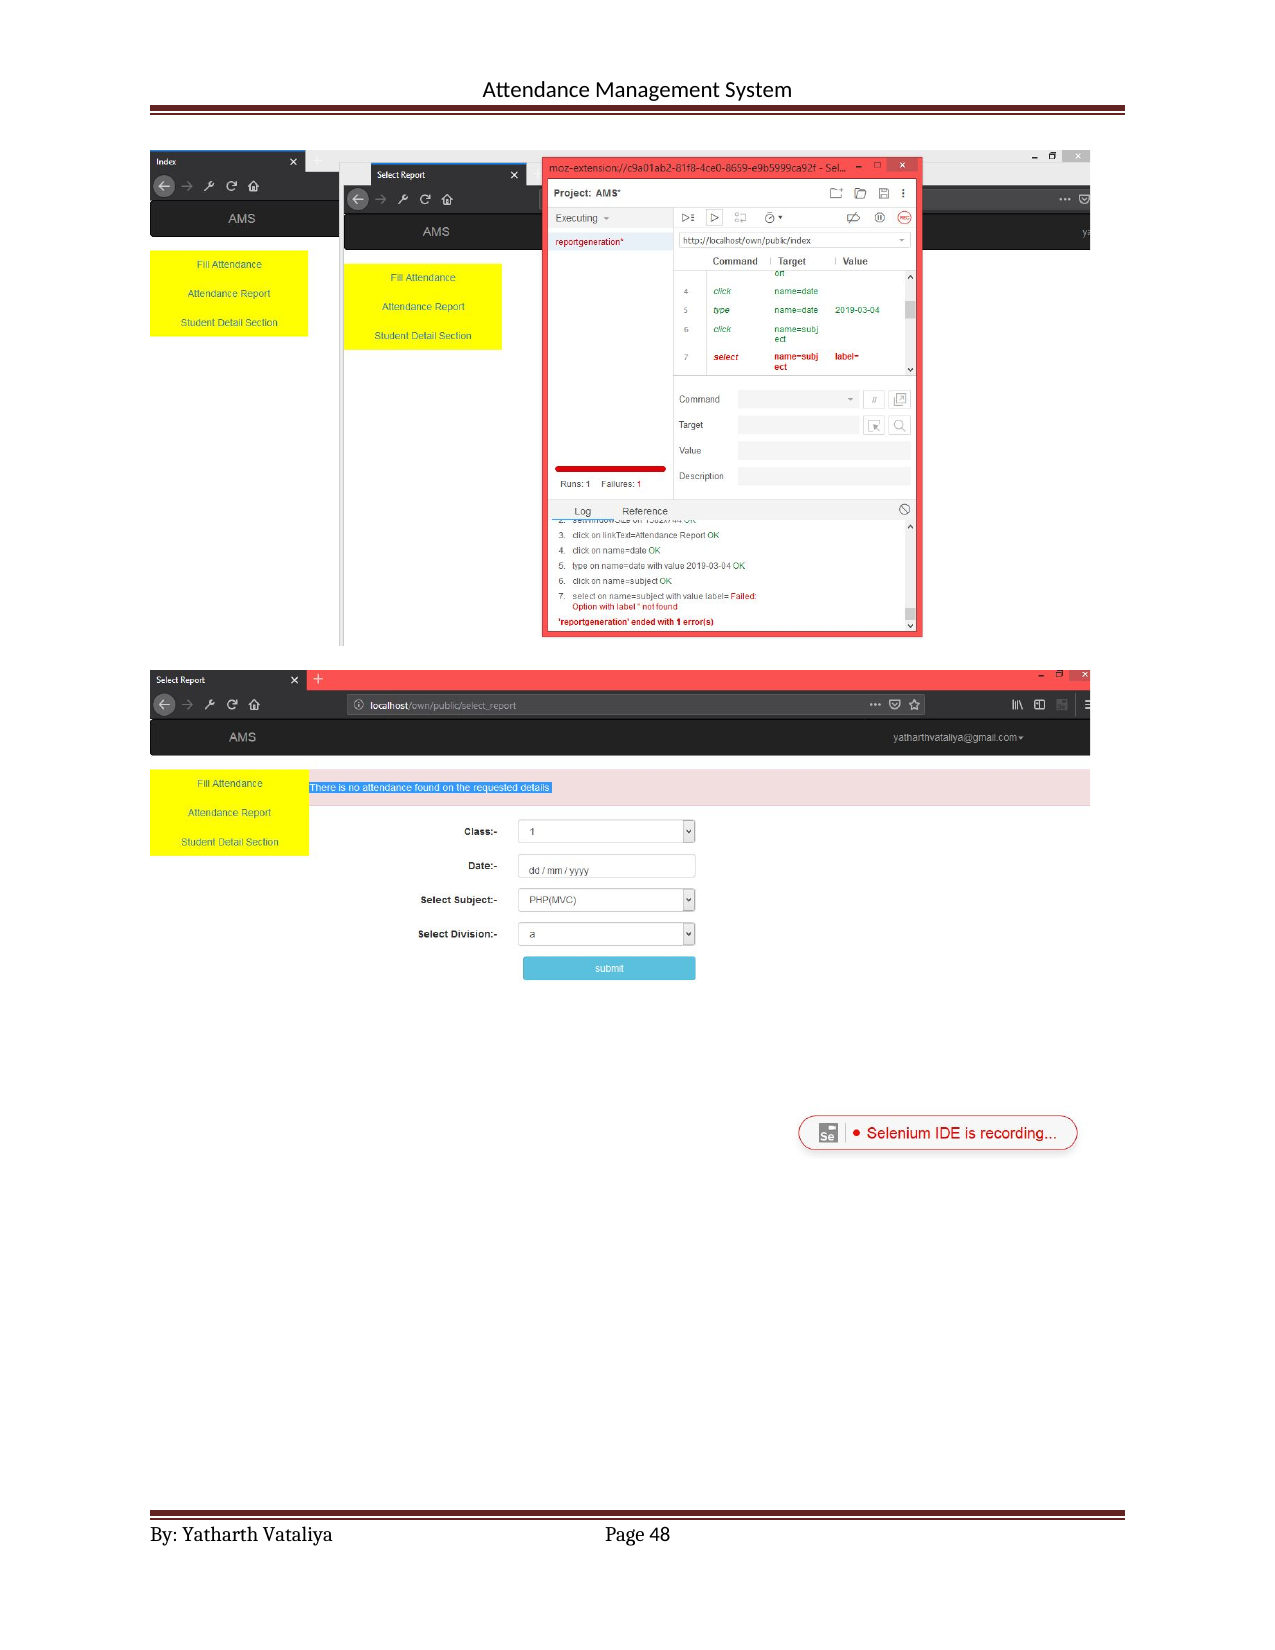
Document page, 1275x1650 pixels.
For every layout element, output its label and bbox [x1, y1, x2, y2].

picture [150, 670, 1091, 1159]
picture [150, 150, 1091, 646]
